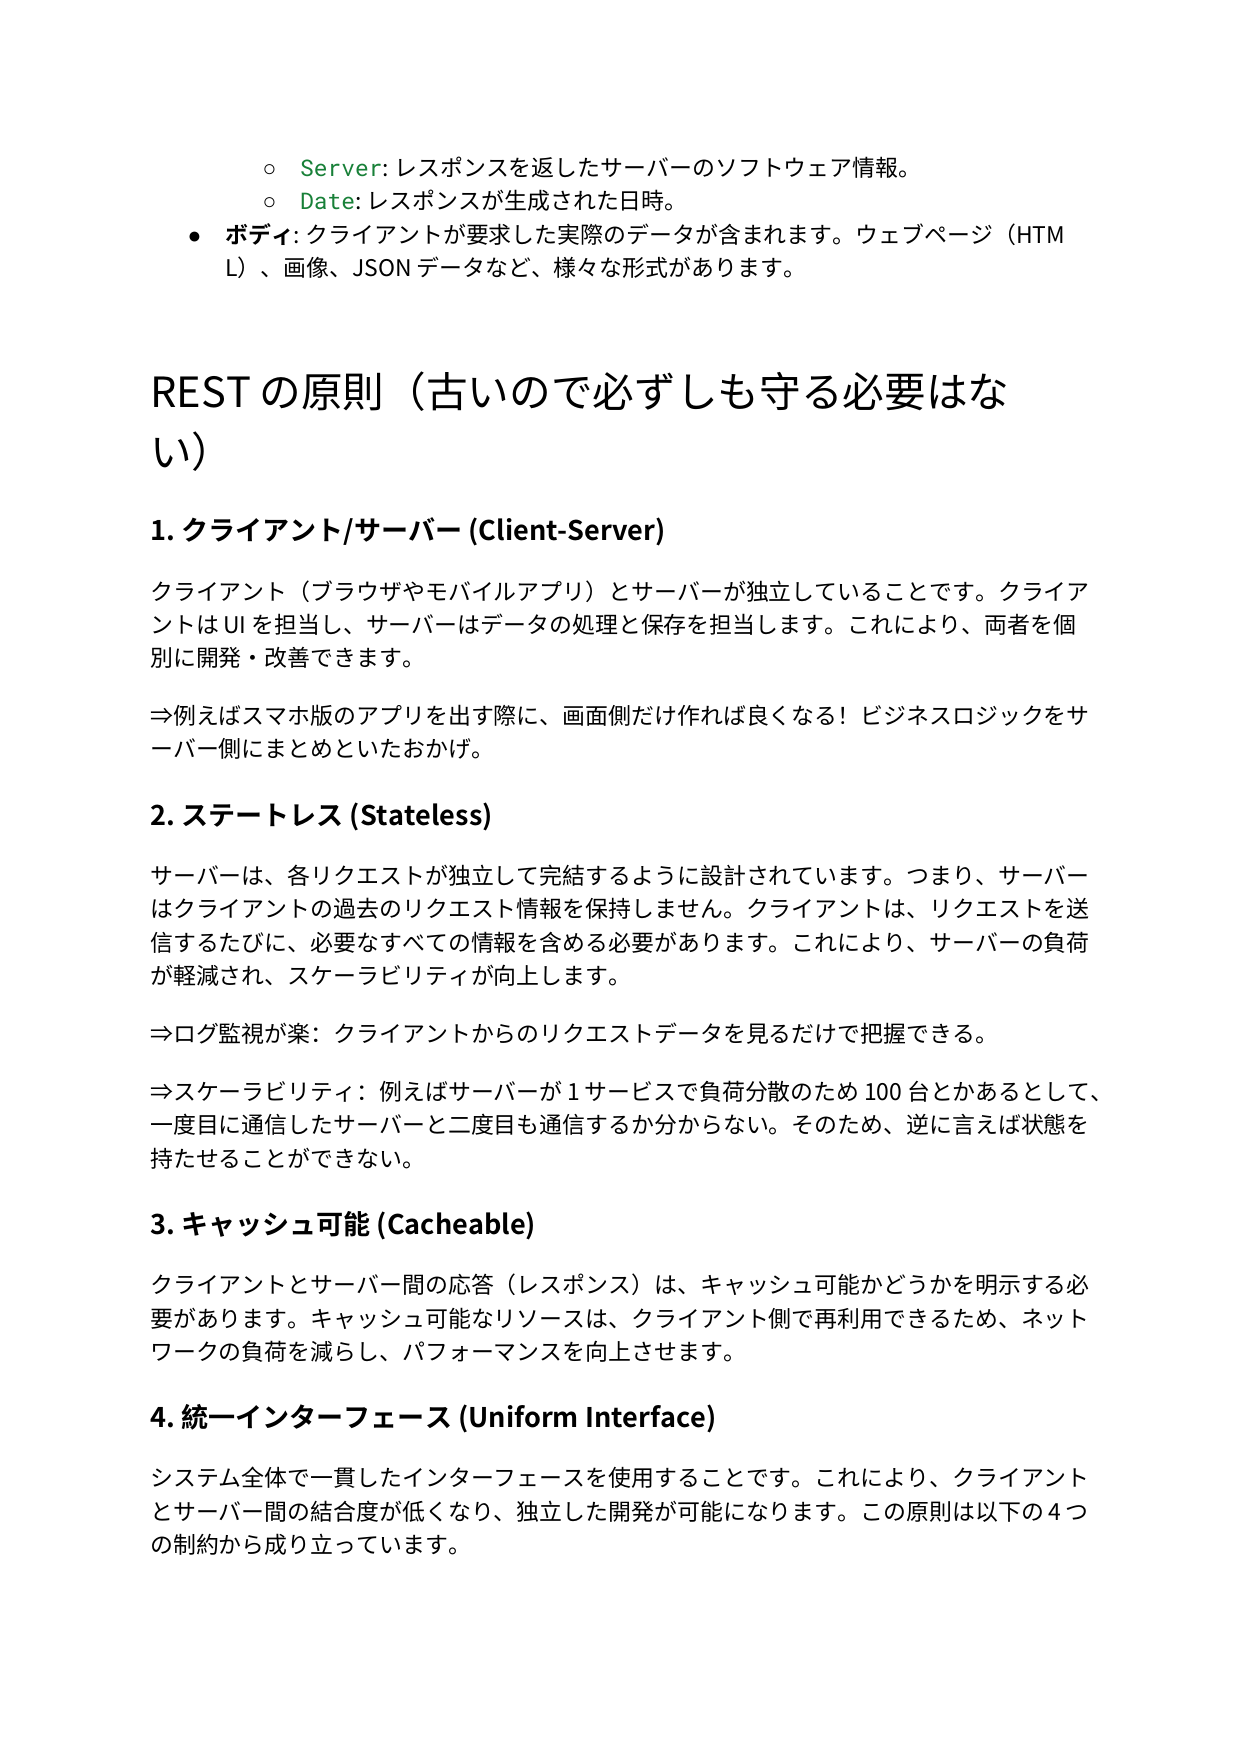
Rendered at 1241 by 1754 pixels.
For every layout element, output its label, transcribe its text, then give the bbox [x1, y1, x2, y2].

text クライアントとサーバー間の応答（レスポンス）は、キャッシュ可能かどうかを明示する必要があります。キャッシュ可能なリソースは、クライアント側で再利用できるため、ネットワークの負荷を減らし、パフォーマンスを向上させます。 [150, 1267, 1090, 1367]
subtitle 3. キャッシュ可能 (Cacheable) [150, 1203, 1090, 1242]
text システム全体で一貫したインターフェースを使用することです。これにより、クライアントとサーバー間の結合度が低くなり、独立した開発が可能になります。この原則は以下の4つの制約から成り立っています。 [150, 1460, 1090, 1560]
text ⇒ログ監視が楽：クライアントからのリクエストデータを見るだけで把握できる。 [150, 1016, 1090, 1049]
text ⇒スケーラビリティ：例えばサーバーが1サービスで負荷分散のため100台とかあるとして、一度目に通信したサーバーと二度目も通信するか分からない。そのため、逆に言えば状態を持たせることができない。 [150, 1074, 1090, 1174]
text クライアント（ブラウザやモバイルアプリ）とサーバーが独立していることです。クライアントはUIを担当し、サーバーはデータの処理と保存を担当します。これにより、両者を個別に開発・改善できます。 [150, 573, 1090, 673]
text サーバーは、各リクエストが独立して完結するように設計されています。つまり、サーバーはクライアントの過去のリクエスト情報を保持しません。クライアントは、リクエストを送信するたびに、必要なすべての情報を含める必要があります。これにより、サーバーの負荷が軽減され、スケーラビリティが向上します。 [150, 858, 1090, 991]
list Server: レスポンスを返したサーバーのソフトウェア情報。 [262, 150, 1090, 183]
subtitle 2. ステートレス (Stateless) [150, 794, 1090, 833]
list Date: レスポンスが生成された日時。 [262, 183, 1090, 216]
text ⇒例えばスマホ版のアプリを出す際に、画面側だけ作れば良くなる！ビジネスロジックをサーバー側にまとめといたおかげ。 [150, 698, 1090, 764]
list ボディ: クライアントが要求した実際のデータが含まれます。ウェブページ（HTML）、画像、JSONデータなど、様々な形式があります。 [187, 216, 1090, 283]
subtitle RESTの原則（古いので必ずしも守る必要はない） [150, 359, 1090, 480]
subtitle 4. 統一インターフェース (Uniform Interface) [150, 1396, 1090, 1435]
subtitle 1. クライアント/サーバー (Client-Server) [150, 509, 1090, 548]
